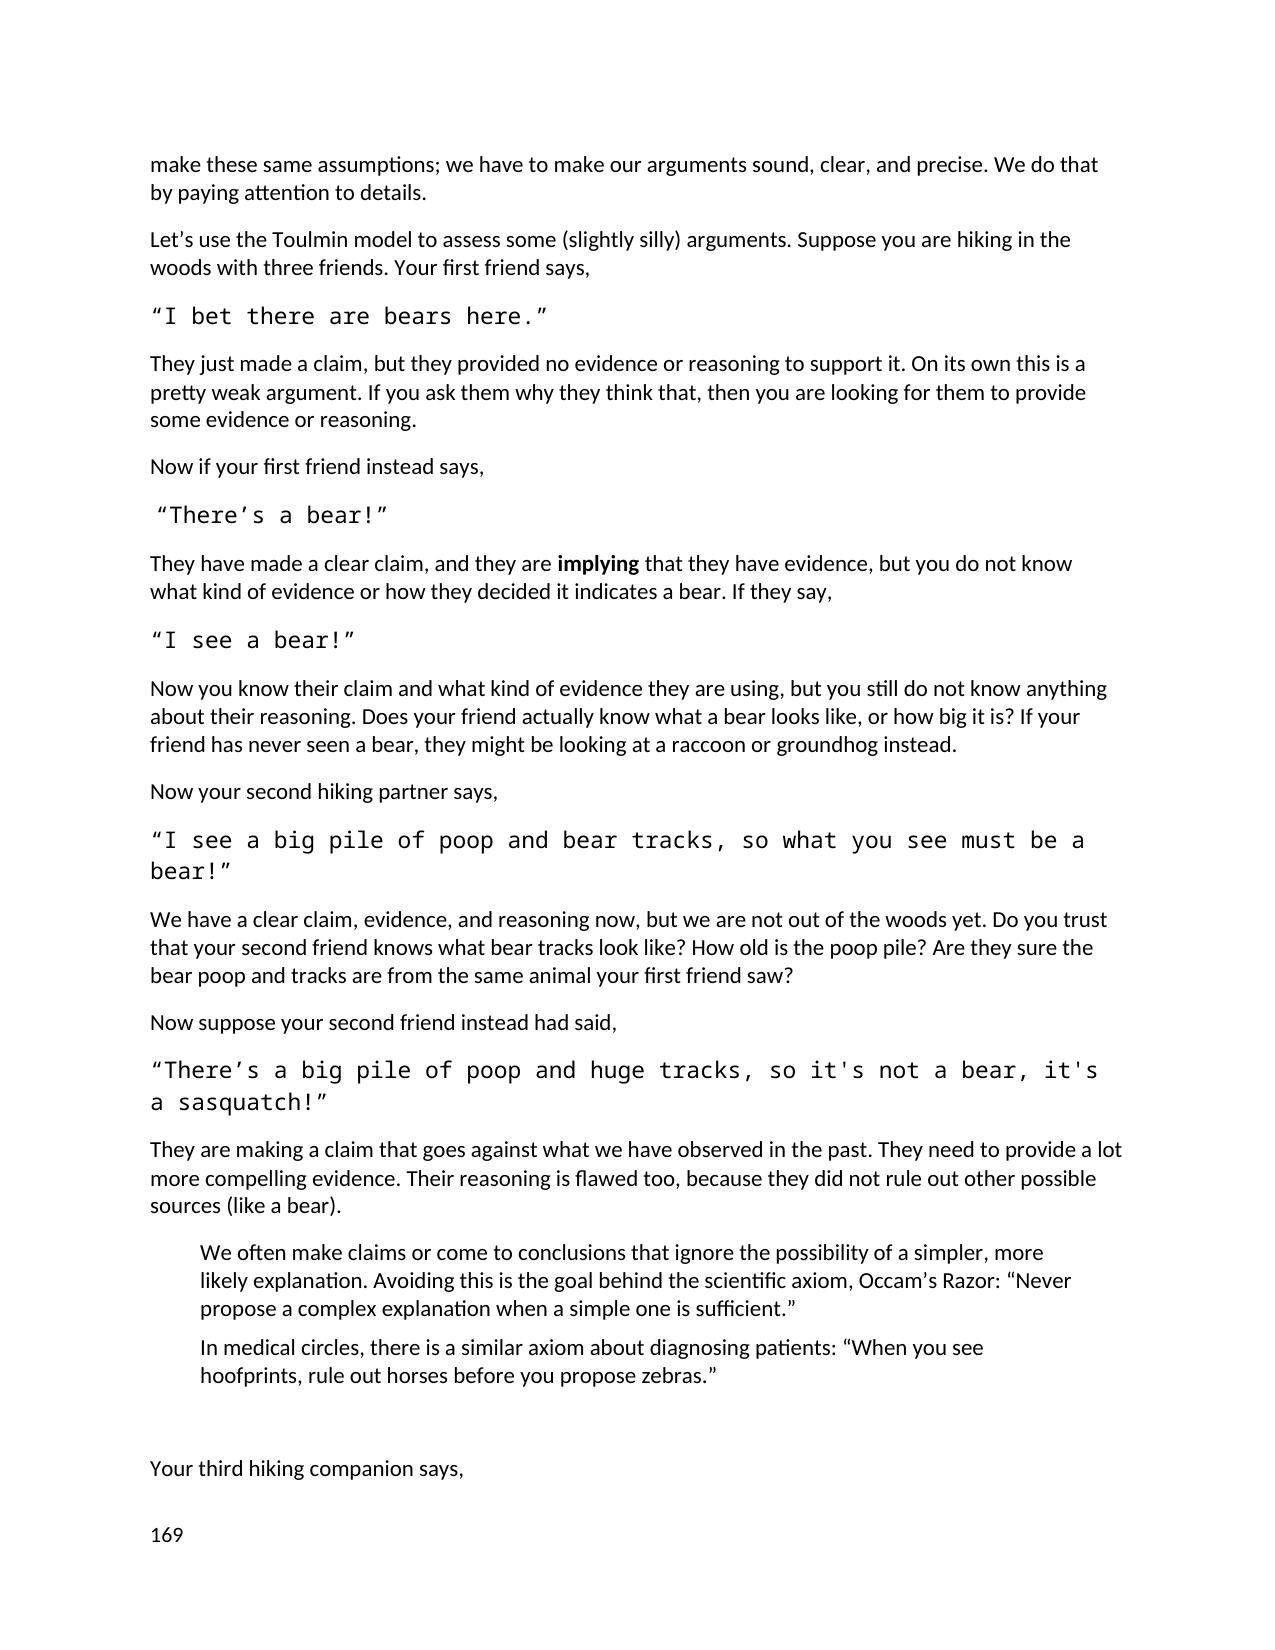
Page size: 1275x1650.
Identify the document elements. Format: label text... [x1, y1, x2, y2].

text Your third hiking companion says, [150, 1454, 1125, 1482]
text We have a clear claim, evidence, and reasoning now, but we are not out of the woods yet. Do you trust that your second friend knows what bear tracks look like? How old is the poop pile? Are they sure the bear poop and tracks are from the same animal your first friend saw? [150, 905, 1125, 989]
text In medical circles, there is a similar axiom about diagnosing patients: “When you see hoofprints, rule out horses before you propose zebras.” [200, 1333, 1075, 1389]
text Now if your first friend instead says, [150, 452, 1125, 480]
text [150, 150, 1125, 206]
text Now your second hiking partner says, [150, 777, 1125, 805]
text They are making a claim that goes against what we have observed in the past. They need to provide a lot more compelling evidence. Their reasoning is flawed too, because they did not rule out other possible sources (like a bear). [150, 1136, 1125, 1220]
text “I see a bear!” [150, 624, 1125, 655]
text We often make claims or come to conclusions that ignore the possibility of a simpler, more likely explanation. Avoiding this is the goal behind the scientific axiom, Occam’s Razor: “Never propose a complex explanation when a simple one is sufficient.” [200, 1238, 1075, 1322]
text “There’s a big pile of poop and huge tracks, so it's not a bear, it's a sasquatch!” [150, 1054, 1125, 1117]
text Let’s use the Toulmin model to assess some (slightly silly) arguments. Suppose you are hiking in the woods with three friends. Your first friend says, [150, 225, 1125, 281]
text Now you know their claim and what kind of evidence they are using, but you still do not know anything about their reasoning. Does your friend actually know what a bear looks like, or how big it is? If your friend has never seen a bear, they might be looking at a raccoon or groundhog instead. [150, 674, 1125, 758]
text They just made a claim, but they provided no evidence or reasoning to support it. On its own this is a pretty weak argument. If you ask them why they think that, then you are looking for them to provide some evidence or reasoning. [150, 349, 1125, 434]
text “I bet there are bears here.” [150, 299, 1125, 331]
text They have made a clear claim, and they are implying that they have evidence, but you do not know what kind of evidence or how they decided it indicates a bear. If they say, [150, 549, 1125, 605]
text Now suppose your second friend instead had said, [150, 1008, 1125, 1036]
text “There’s a bear!” [150, 499, 1125, 530]
text “I see a big pile of poop and bear tracks, so what you see must be a bear!” [150, 823, 1125, 886]
